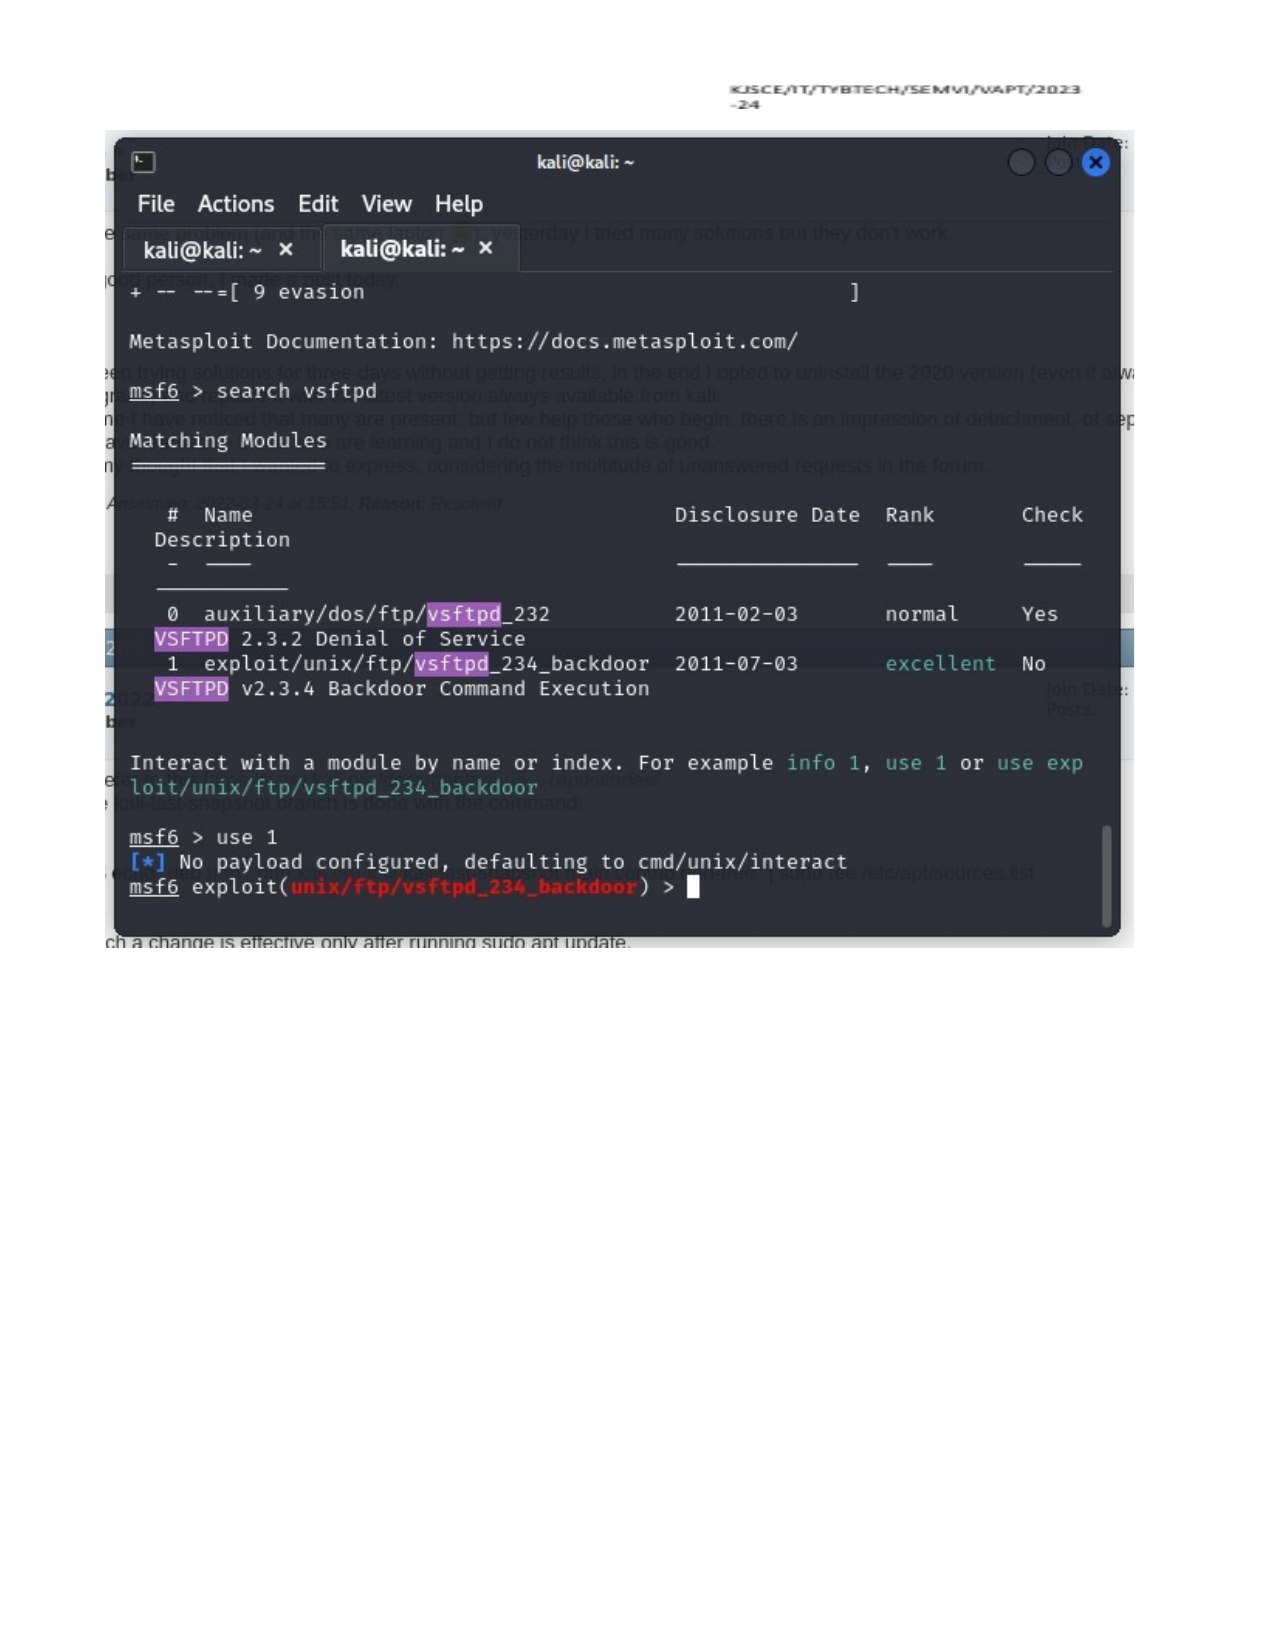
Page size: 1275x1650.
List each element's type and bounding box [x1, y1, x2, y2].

picture [715, 84, 1106, 109]
picture [105, 130, 1135, 948]
